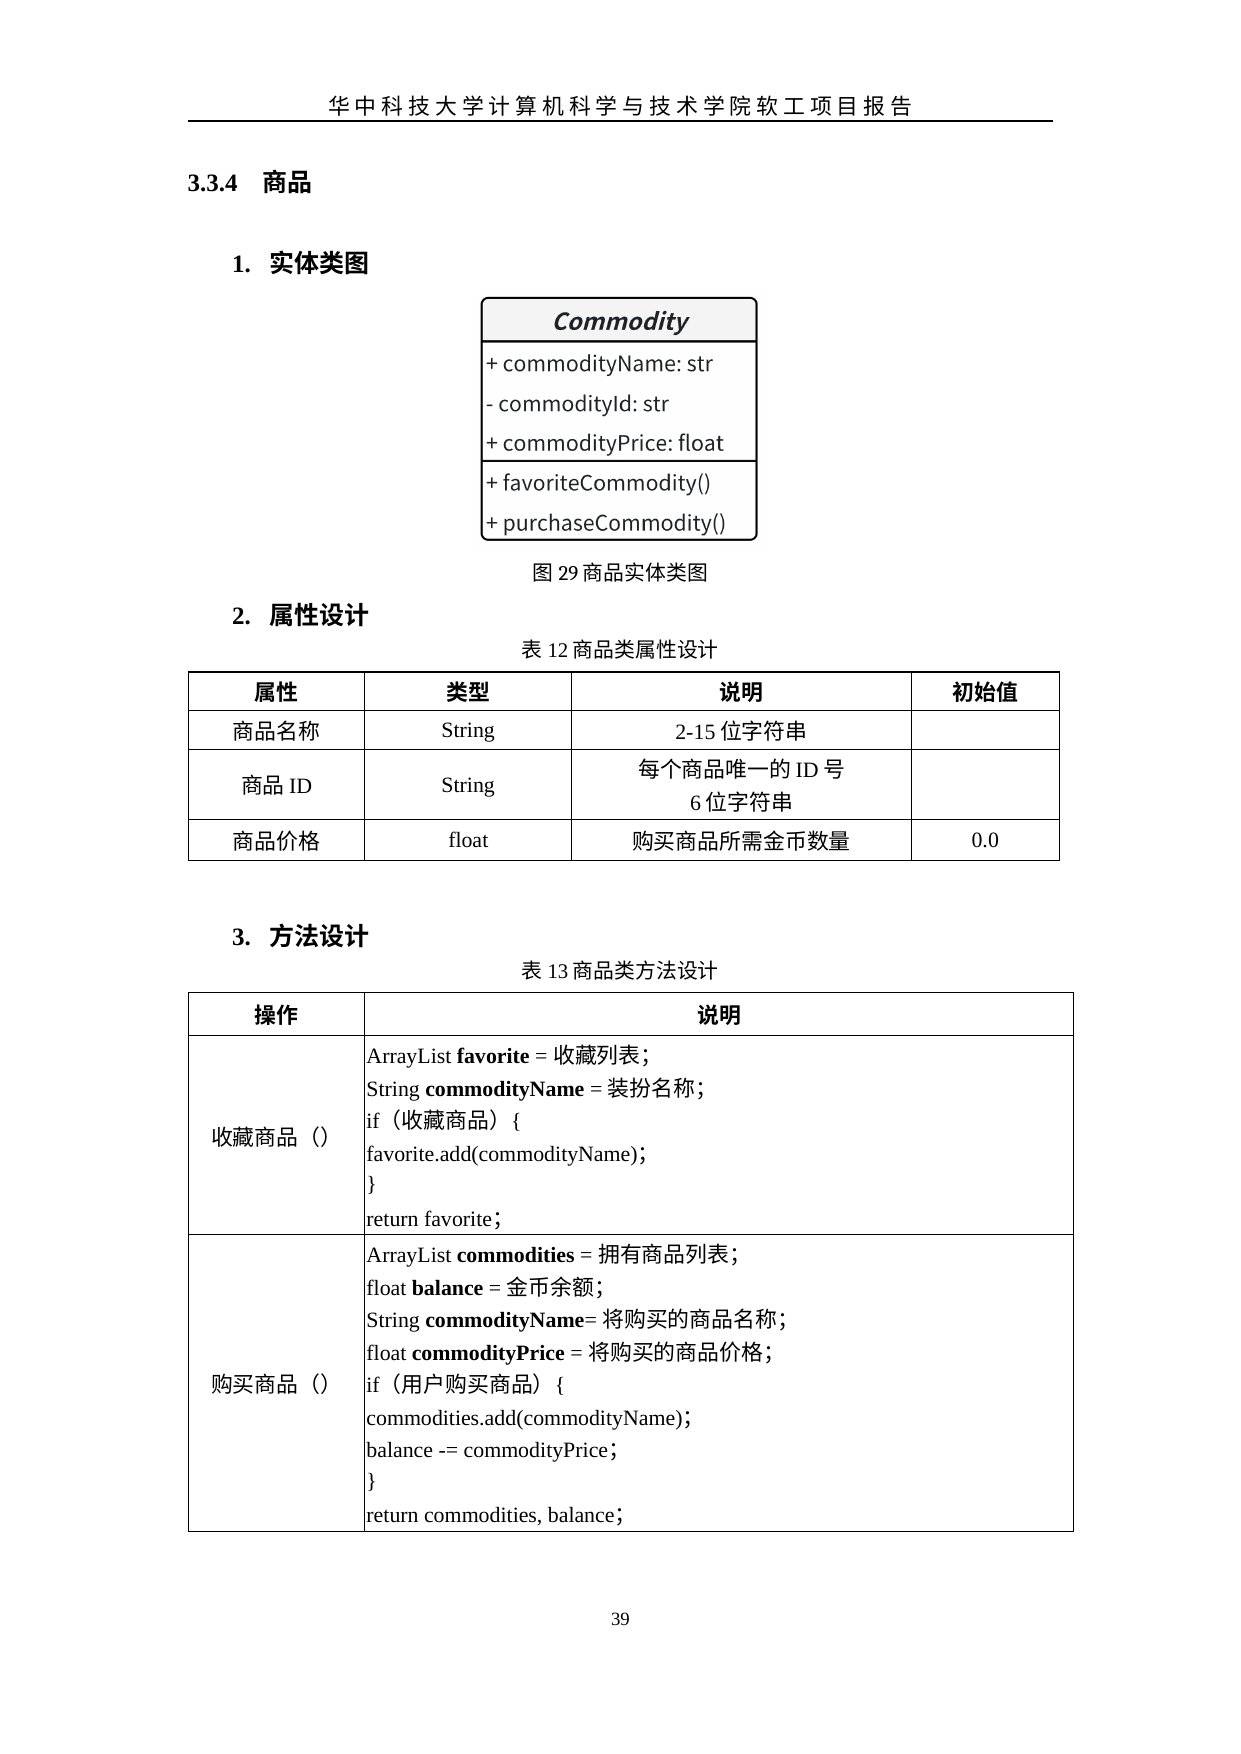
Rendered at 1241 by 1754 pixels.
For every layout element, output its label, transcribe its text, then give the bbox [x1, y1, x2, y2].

table_cell 商品价格 [189, 820, 364, 859]
table_cell [912, 750, 1059, 818]
table_cell float [365, 820, 571, 859]
table_header 说明 [572, 673, 911, 710]
text 表 13 商品类方法设计 [187, 954, 1053, 984]
text 表 12 商品类属性设计 [187, 634, 1053, 664]
list 实体类图 [232, 234, 1053, 281]
table_cell ArrayList favorite = 收藏列表； String commodityName = 装扮名称； if（收藏商品）{ favorite.add(commodityName)； } return favorite； [365, 1036, 1073, 1234]
table_cell 购买商品（） [189, 1235, 364, 1531]
picture [472, 290, 768, 548]
table_cell [912, 711, 1059, 749]
table_cell 商品名称 [189, 711, 364, 749]
table_cell 2-15位字符串 [572, 711, 911, 749]
table_header 说明 [365, 993, 1073, 1035]
table_header 初始值 [912, 673, 1059, 710]
table_cell 0.0 [912, 820, 1059, 859]
table_header 类型 [365, 673, 571, 710]
table_cell 收藏商品（） [189, 1036, 364, 1234]
table_header 操作 [189, 993, 364, 1035]
table_cell 商品ID [189, 750, 364, 818]
list 商品 [187, 162, 1053, 198]
table_cell ArrayList commodities = 拥有商品列表； float balance = 金币余额； String commodityName= 将购买的商品名称； float commodityPrice = 将购买的商品价格； if（用户购买商品）{ commodities.add(commodityName)； balance -= commodityPrice； } return commodities, balance； [365, 1235, 1073, 1531]
table_cell 购买商品所需金币数量 [572, 820, 911, 859]
table_cell String [365, 711, 571, 749]
table_cell 每个商品唯一的ID号 6位字符串 [572, 750, 911, 818]
table_cell String [365, 750, 571, 818]
list 方法设计 [232, 907, 1053, 954]
table_header 属性 [189, 673, 364, 710]
